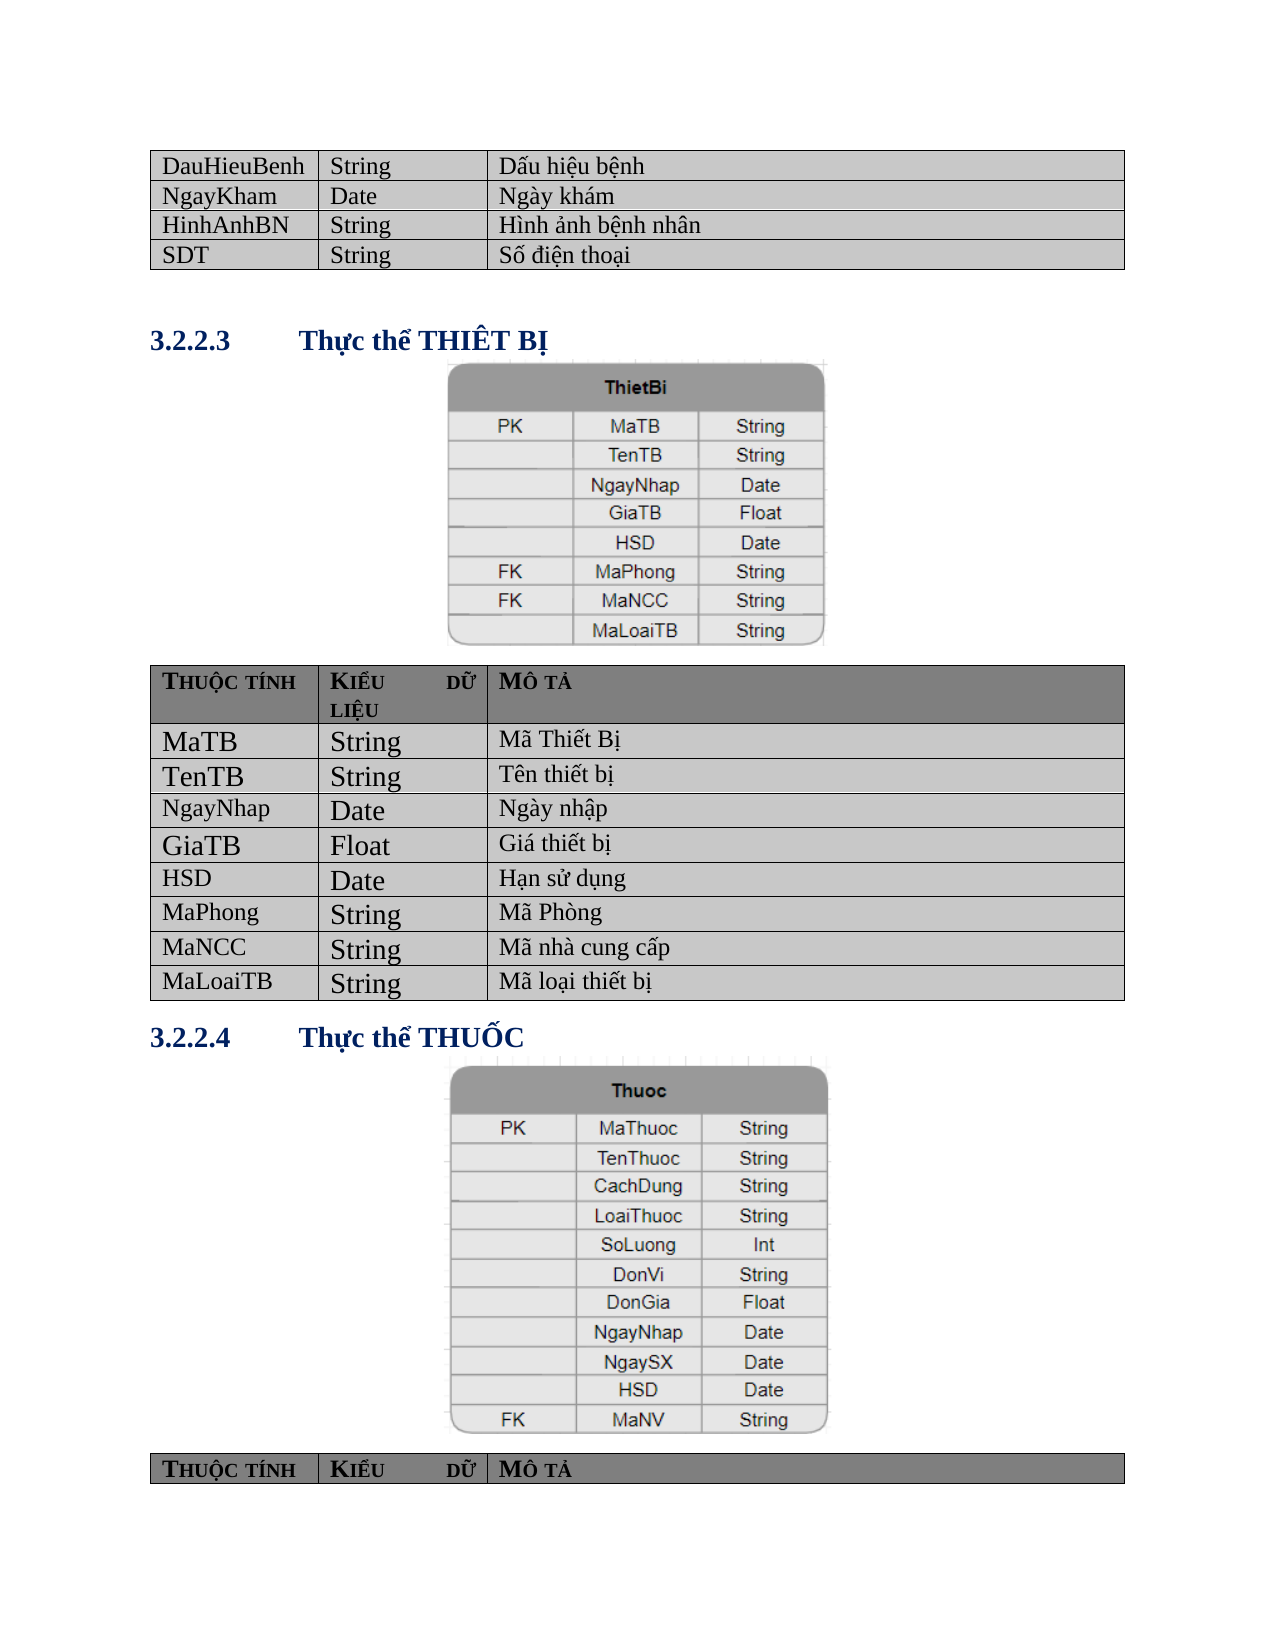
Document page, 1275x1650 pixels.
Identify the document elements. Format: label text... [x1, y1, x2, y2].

table_cell HSD [151, 863, 318, 896]
table_cell String [319, 724, 487, 758]
table_cell Date [319, 181, 487, 209]
table_cell Dấu hiệu bệnh [488, 151, 1124, 180]
table_cell Float [319, 828, 487, 862]
table_cell DauHieuBenh [151, 151, 318, 180]
table_cell Date [319, 794, 487, 827]
table_cell String [319, 151, 487, 180]
subtitle Thực thể THUỐC [150, 1020, 1125, 1054]
table_cell MaNCC [151, 932, 318, 965]
table_cell NgayNhap [151, 794, 318, 827]
table_cell Hình ảnh bệnh nhân [488, 211, 1124, 239]
table_header Mô tả [488, 666, 1124, 723]
table_cell Ngày nhập [488, 794, 1124, 827]
table_cell TenTB [151, 759, 318, 792]
table_header Kiểu dữ liệu [319, 1454, 487, 1483]
table_cell Tên thiết bị [488, 759, 1124, 792]
table_cell Mã Phòng [488, 897, 1124, 931]
table_cell Số điện thoại [488, 240, 1124, 269]
table_cell NgayKham [151, 181, 318, 209]
table_header Thuộc tính [151, 666, 318, 723]
table_cell Date [319, 863, 487, 896]
table_cell String [319, 211, 487, 239]
table_header Mô tả [488, 1454, 1124, 1483]
table_header Kiểu dữ liệu [319, 666, 487, 723]
table_cell Mã Thiết Bị [488, 724, 1124, 758]
table_cell String [319, 966, 487, 1000]
table_cell Mã nhà cung cấp [488, 932, 1124, 965]
table_cell GiaTB [151, 828, 318, 862]
table_cell MaTB [151, 724, 318, 758]
table_cell MaLoaiTB [151, 966, 318, 1000]
table_cell Mã loại thiết bị [488, 966, 1124, 1000]
table_header Thuộc tính [151, 1454, 318, 1483]
table_cell HinhAnhBN [151, 211, 318, 239]
table_cell MaPhong [151, 897, 318, 931]
table_cell String [319, 759, 487, 792]
table_cell String [319, 240, 487, 269]
table_cell Hạn sử dụng [488, 863, 1124, 896]
table_cell SDT [151, 240, 318, 269]
subtitle Thực thể THIÊT BỊ [150, 323, 1125, 357]
picture [447, 359, 828, 646]
table_cell String [319, 897, 487, 931]
table_cell Giá thiết bị [488, 828, 1124, 862]
table_cell Ngày khám [488, 181, 1124, 209]
table_cell String [319, 932, 487, 965]
picture [443, 1056, 832, 1434]
